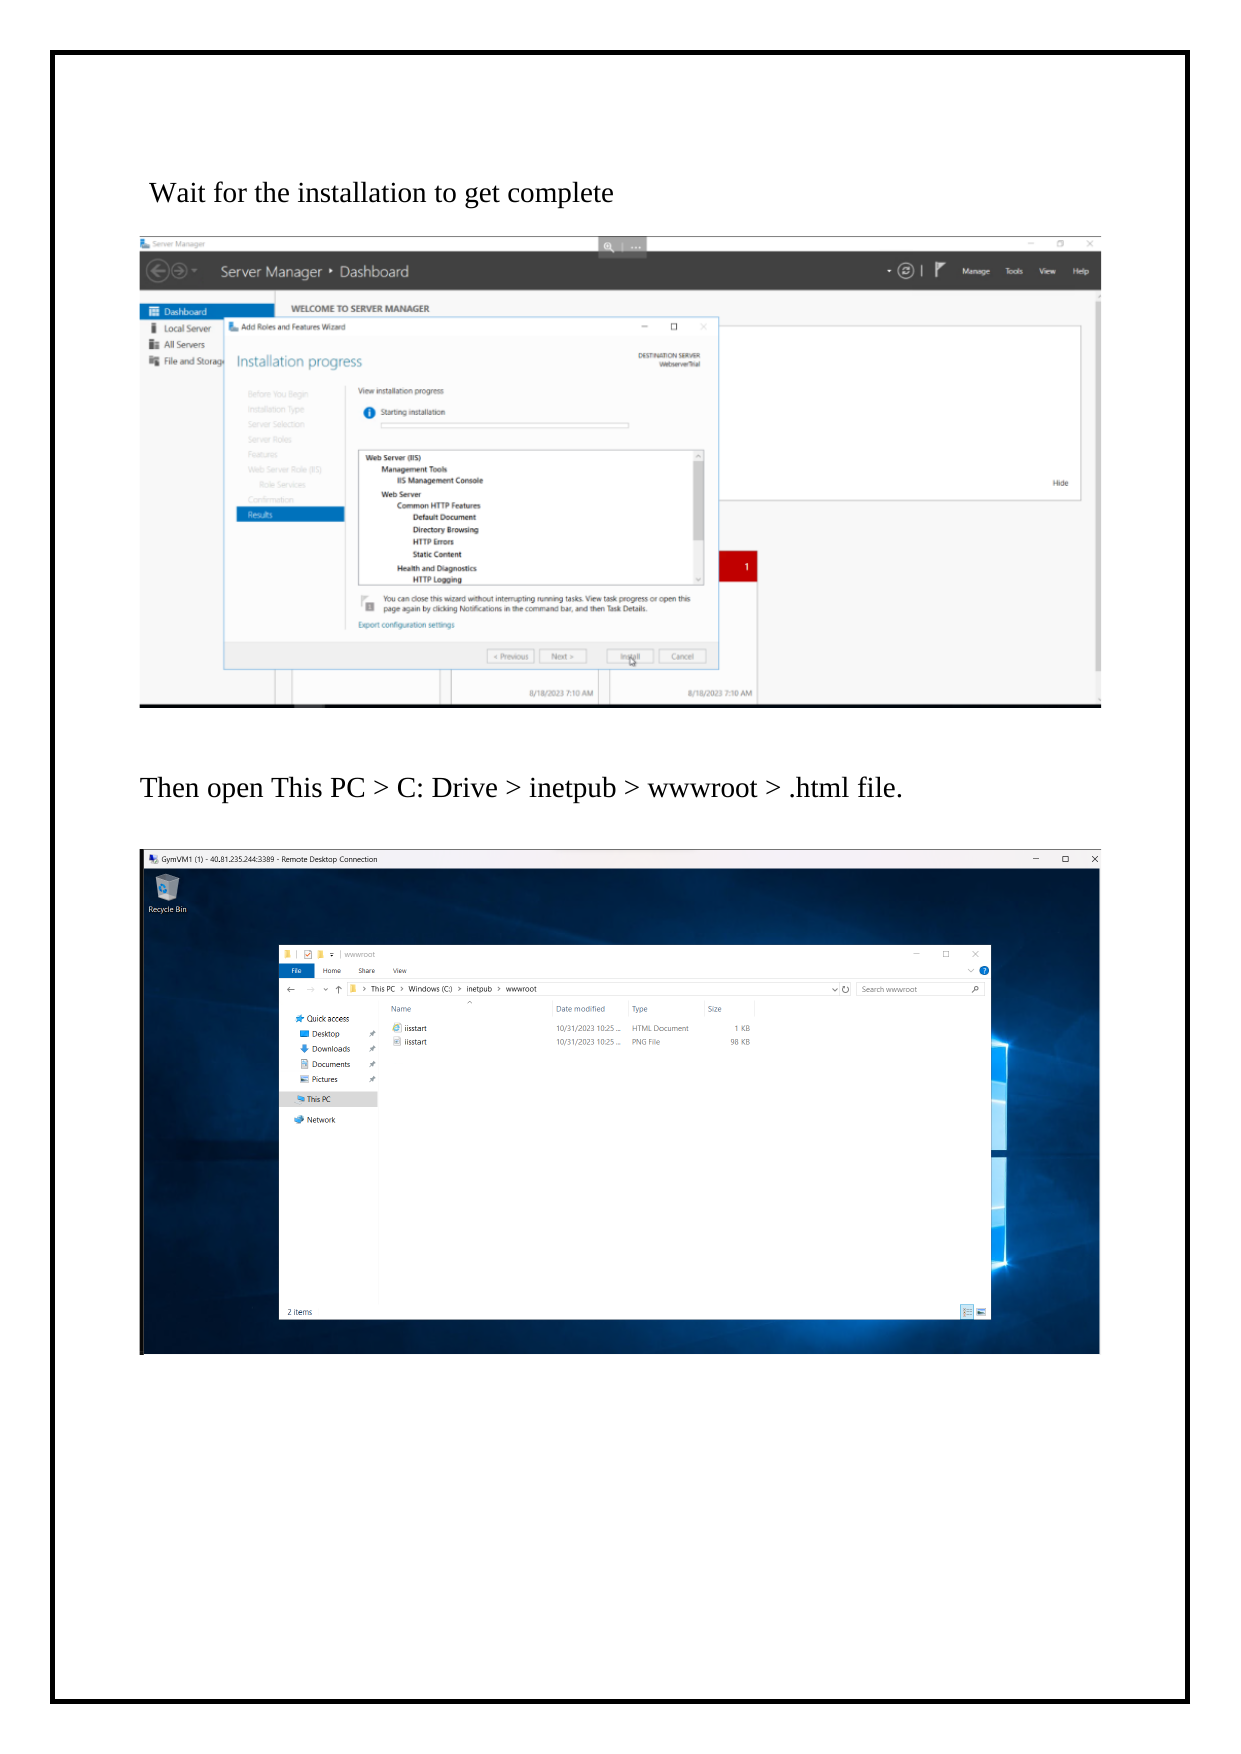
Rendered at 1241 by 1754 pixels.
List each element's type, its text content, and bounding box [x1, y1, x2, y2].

picture [139, 236, 1102, 708]
text Wait for the installation to get complete [142, 175, 1101, 209]
text Then open This PC > C: Drive > inetpub > wwwroot > .html file. [139, 770, 1101, 804]
picture [139, 849, 1102, 1355]
